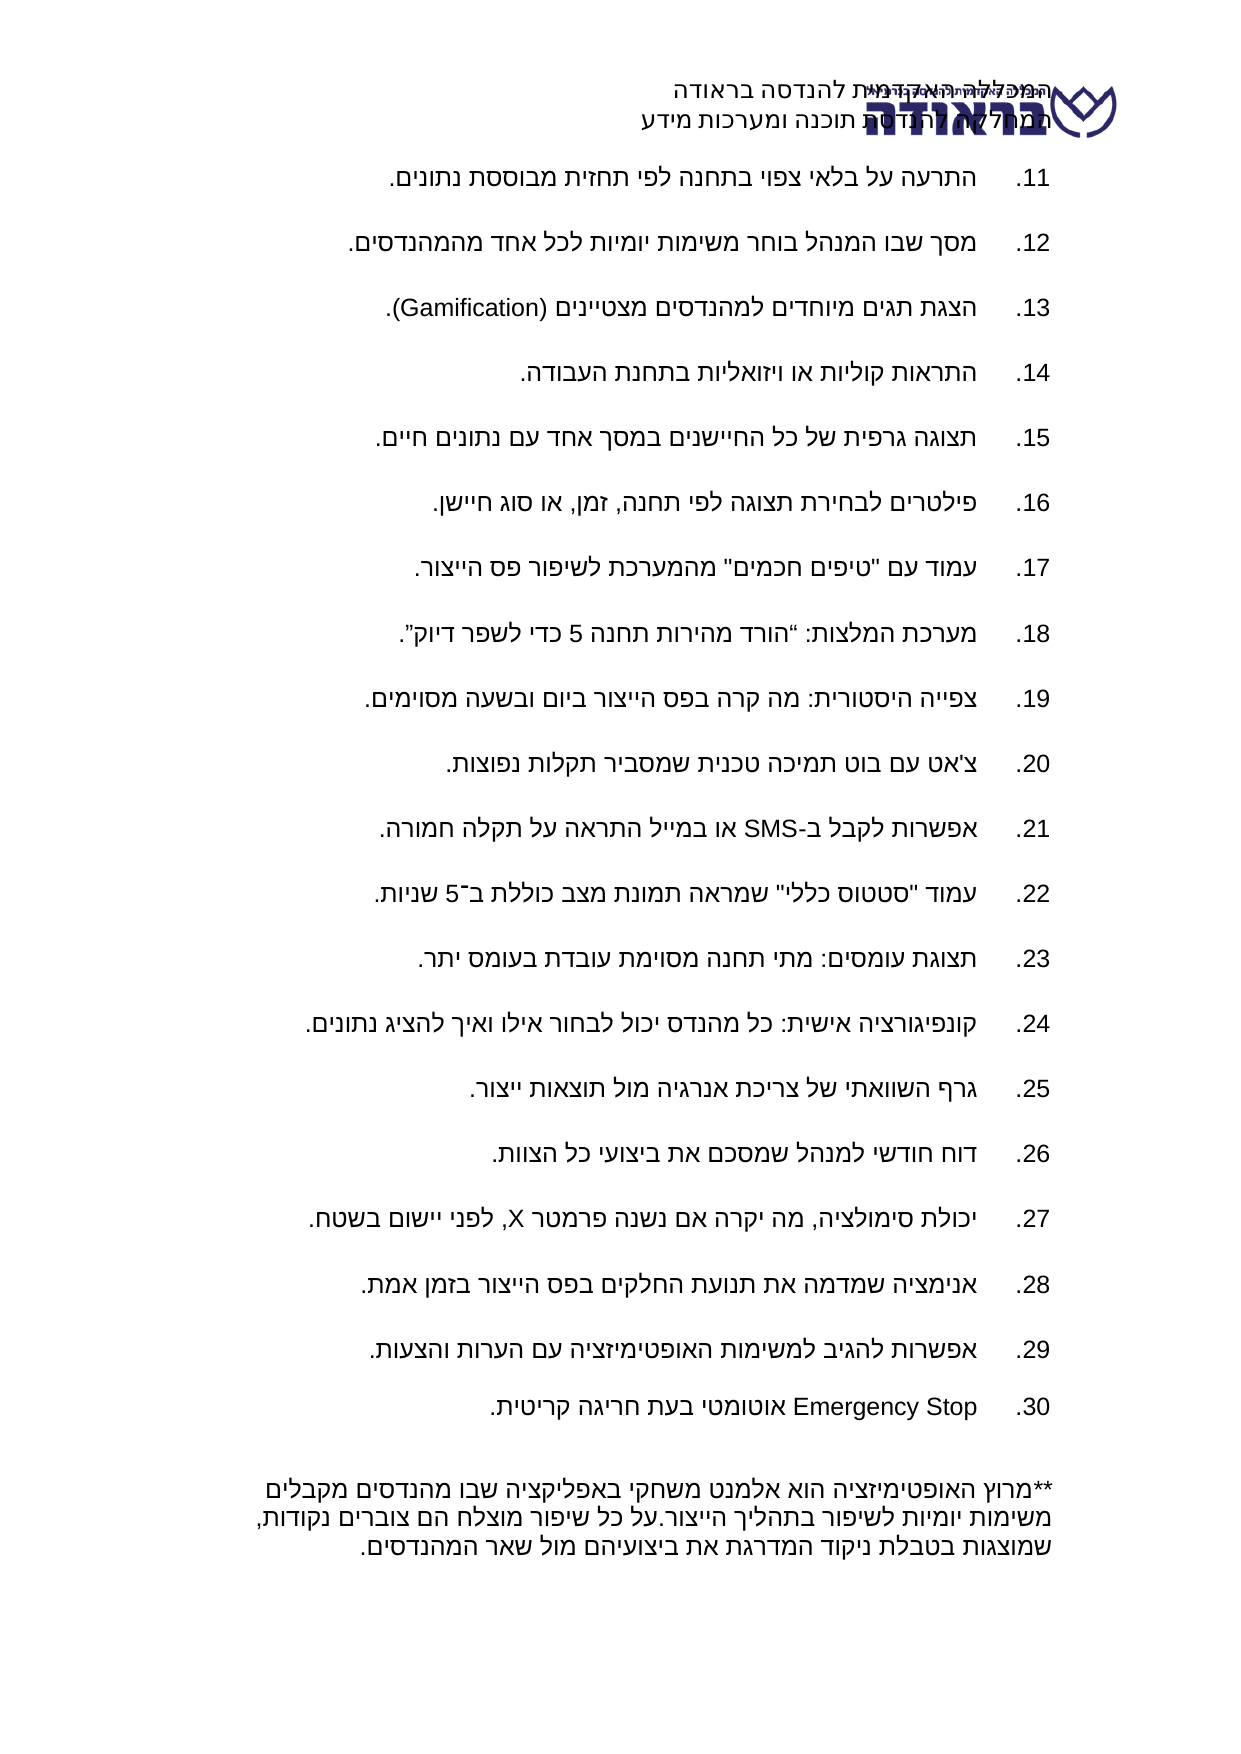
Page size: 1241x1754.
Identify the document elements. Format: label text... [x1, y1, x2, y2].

list מערכת המלצות: “הורד מהירות תחנה 5 כדי לשפר דיוק”. [187, 618, 1015, 679]
list אפשרות לקבל ב-SMS או במייל התראה על תקלה חמורה. [187, 814, 1015, 875]
list הצגת תגים מיוחדים למהנדסים מצטיינים (Gamification). [187, 293, 1015, 354]
list התרעה על בלאי צפוי בתחנה לפי תחזית מבוססת נתונים. [187, 163, 1015, 224]
list יכולת סימולציה, מה יקרה אם נשנה פרמטר X, לפני יישום בשטח. [187, 1204, 1015, 1265]
picture [858, 79, 1123, 143]
list מסך שבו המנהל בוחר משימות יומיות לכל אחד מהמהנדסים. [187, 228, 1015, 289]
list גרף השוואתי של צריכת אנרגיה מול תוצאות ייצור. [187, 1074, 1015, 1135]
list התראות קוליות או ויזואליות בתחנת העבודה. [187, 358, 1015, 419]
list דוח חודשי למנהל שמסכם את ביצועי כל הצוות. [187, 1139, 1015, 1200]
list עמוד עם "טיפים חכמים" מהמערכת לשיפור פס הייצור. [187, 553, 1015, 614]
list צפייה היסטורית: מה קרה בפס הייצור ביום ובשעה מסוימים. [187, 684, 1015, 744]
text **מרוץ האופטימיזציה הוא אלמנט משחקי באפליקציה שבו מהנדסים מקבלים משימות יומיות לשיפור בתהליך הייצור.על כל שיפור מוצלח הם צוברים נקודות, שמוצגות בטבלת ניקוד המדרגת את ביצועיהם מול שאר המהנדסים. [187, 1475, 1053, 1561]
list אפשרות להגיב למשימות האופטימיזציה עם הערות והצעות. [187, 1335, 1015, 1363]
list עמוד "סטטוס כללי" שמראה תמונת מצב כוללת ב־5 שניות. [187, 879, 1015, 940]
list אנימציה שמדמה את תנועת החלקים בפס הייצור בזמן אמת. [187, 1269, 1015, 1331]
list תצוגת עומסים: מתי תחנה מסוימת עובדת בעומס יתר. [187, 944, 1015, 1005]
list קונפיגורציה אישית: כל מהנדס יכול לבחור אילו ואיך להציג נתונים. [187, 1009, 1015, 1070]
list תצוגה גרפית של כל החיישנים במסך אחד עם נתונים חיים. [187, 423, 1015, 484]
list Emergency Stop אוטומטי בעת חריגה קריטית. [187, 1392, 1015, 1421]
list צ'אט עם בוט תמיכה טכנית שמסביר תקלות נפוצות. [187, 749, 1015, 810]
list פילטרים לבחירת תצוגה לפי תחנה, זמן, או סוג חיישן. [187, 488, 1015, 549]
